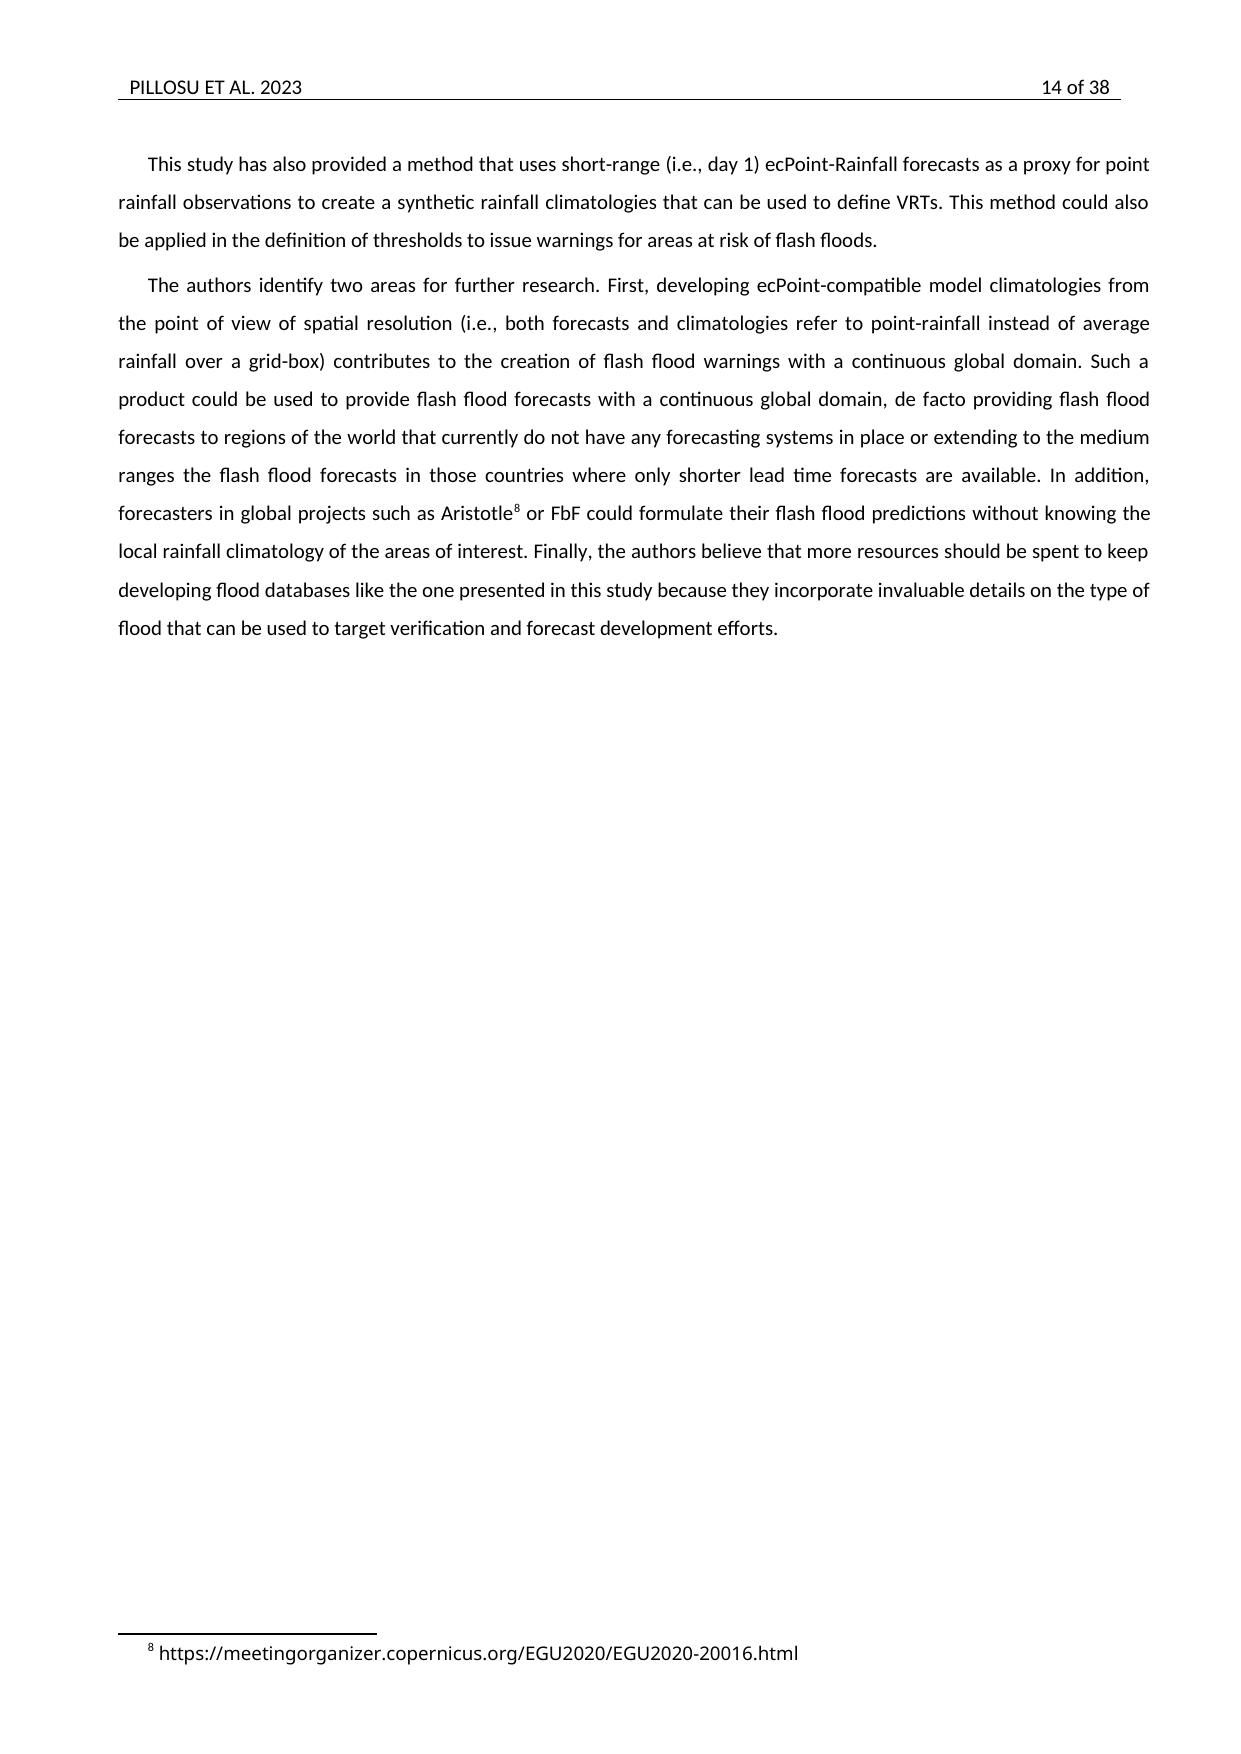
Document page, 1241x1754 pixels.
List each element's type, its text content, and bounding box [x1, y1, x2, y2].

text This study has also provided a method that uses short-range (i.e., day 1) ecPoint-Rainfall forecasts as a proxy for point rainfall observations to create a synthetic rainfall climatologies that can be used to define VRTs. This method could also be applied in the definition of thresholds to issue warnings for areas at risk of flash floods. [118, 151, 1152, 253]
text The authors identify two areas for further research. First, developing ecPoint-compatible model climatologies from the point of view of spatial resolution (i.e., both forecasts and climatologies refer to point-rainfall instead of average rainfall over a grid-box) contributes to the creation of flash flood warnings with a continuous global domain. Such a product could be used to provide flash flood forecasts with a continuous global domain, de facto providing flash flood forecasts to regions of the world that currently do not have any forecasting systems in place or extending to the medium ranges the flash flood forecasts in those countries where only shorter lead time forecasts are available. In addition, forecasters in global projects such as Aristotle or FbF could formulate their flash flood predictions without knowing the local rainfall climatology of the areas of interest. Finally, the authors believe that more resources should be spent to keep developing flood databases like the one presented in this study because they incorporate invaluable details on the type of flood that can be used to target verification and forecast development efforts. [118, 272, 1152, 640]
